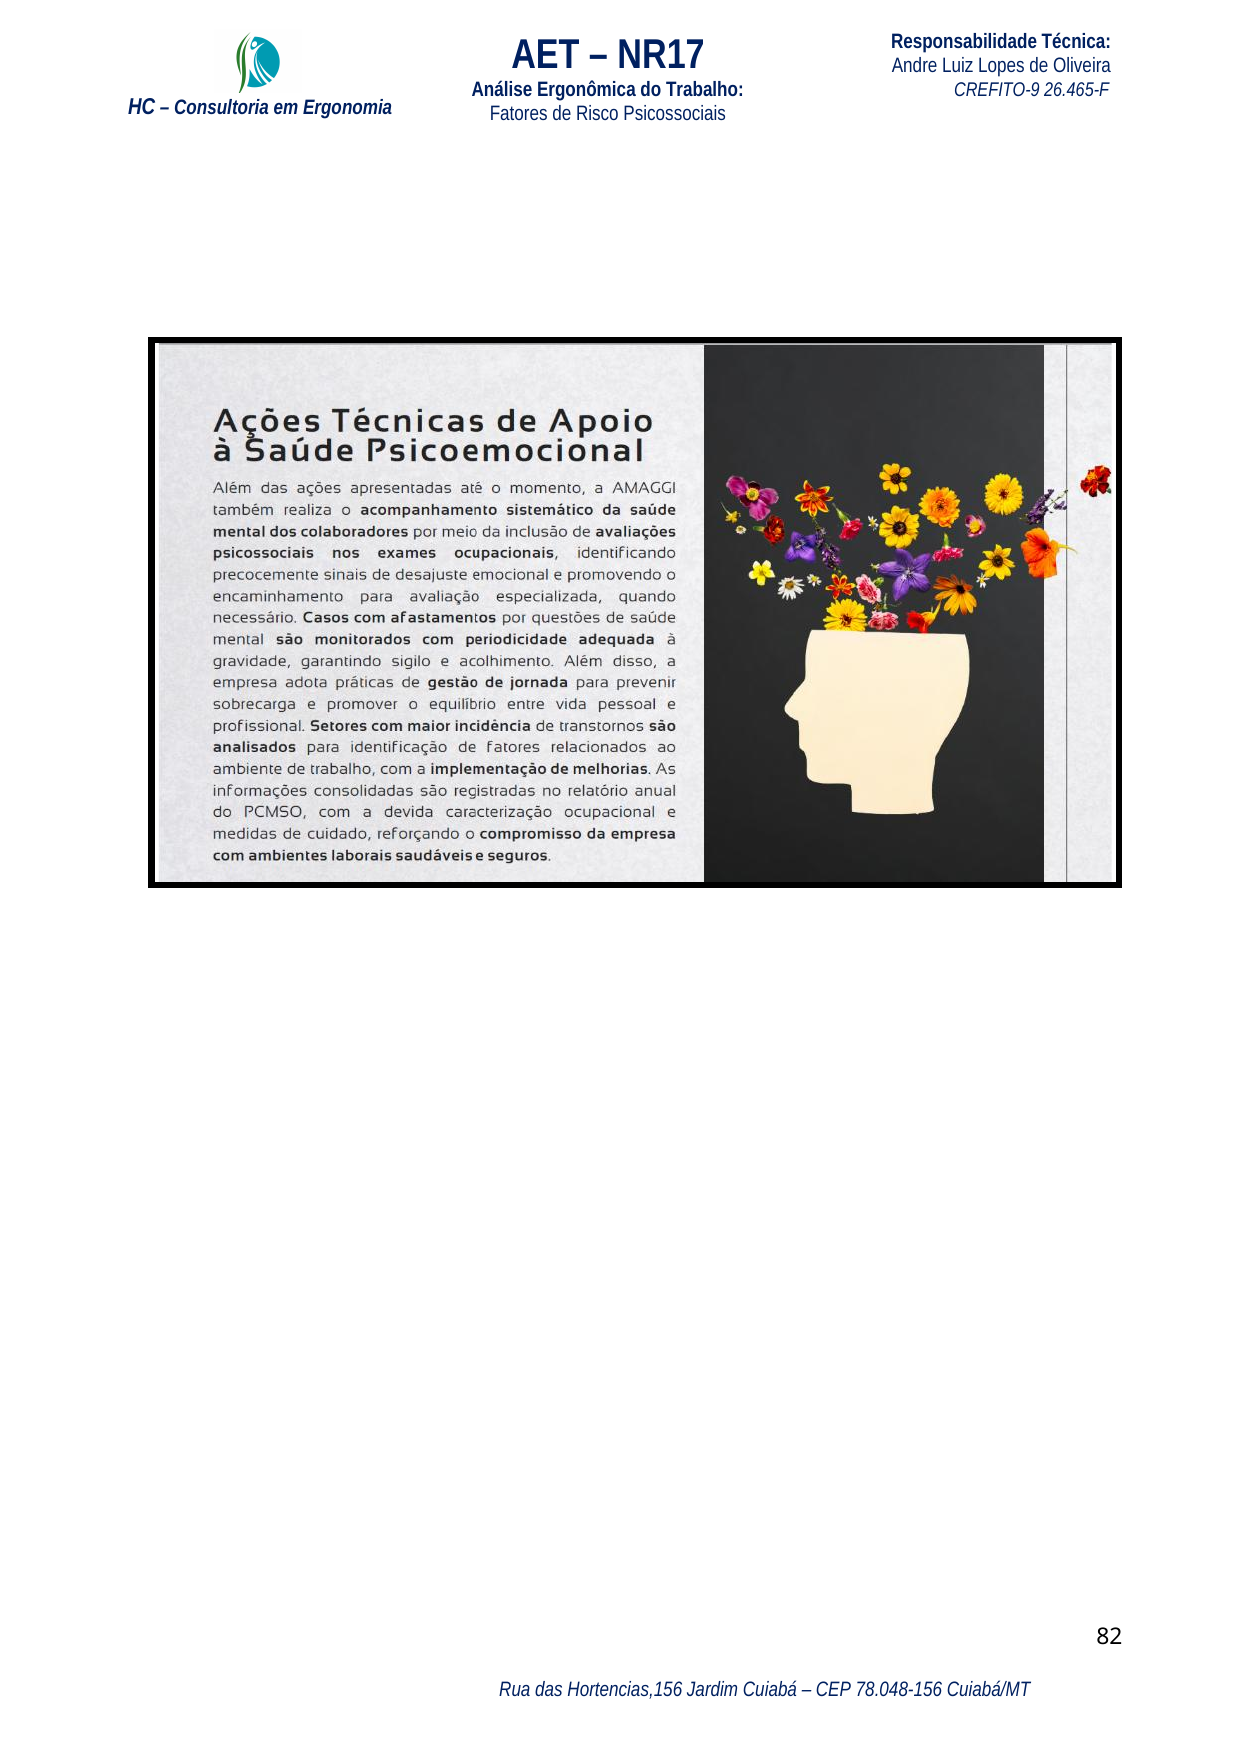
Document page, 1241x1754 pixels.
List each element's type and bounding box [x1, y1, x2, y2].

table_header [1112, 343, 1116, 882]
picture [158, 343, 1112, 882]
picture [213, 29, 303, 93]
